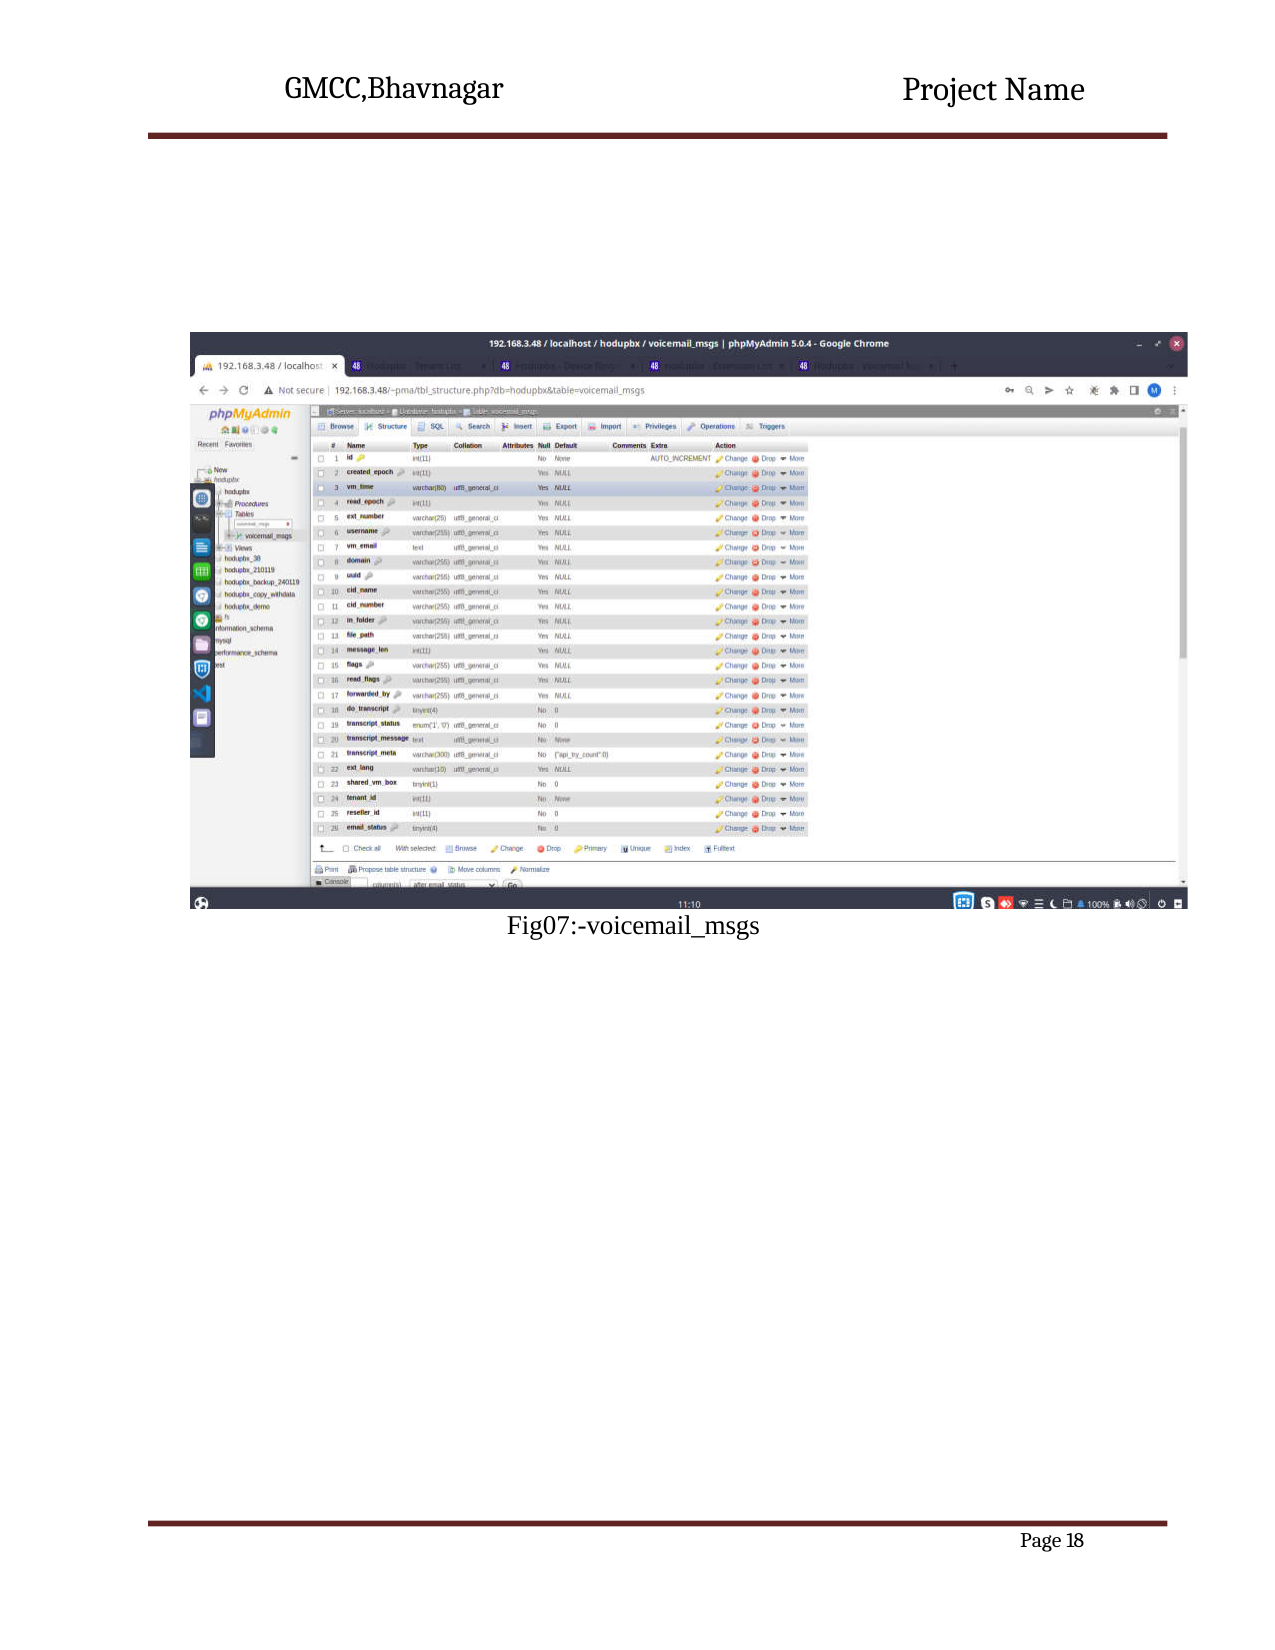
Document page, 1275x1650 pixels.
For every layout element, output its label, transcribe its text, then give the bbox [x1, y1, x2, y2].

picture [190, 332, 1188, 909]
text Fig07:-voicemail_msgs [112, 909, 1154, 940]
